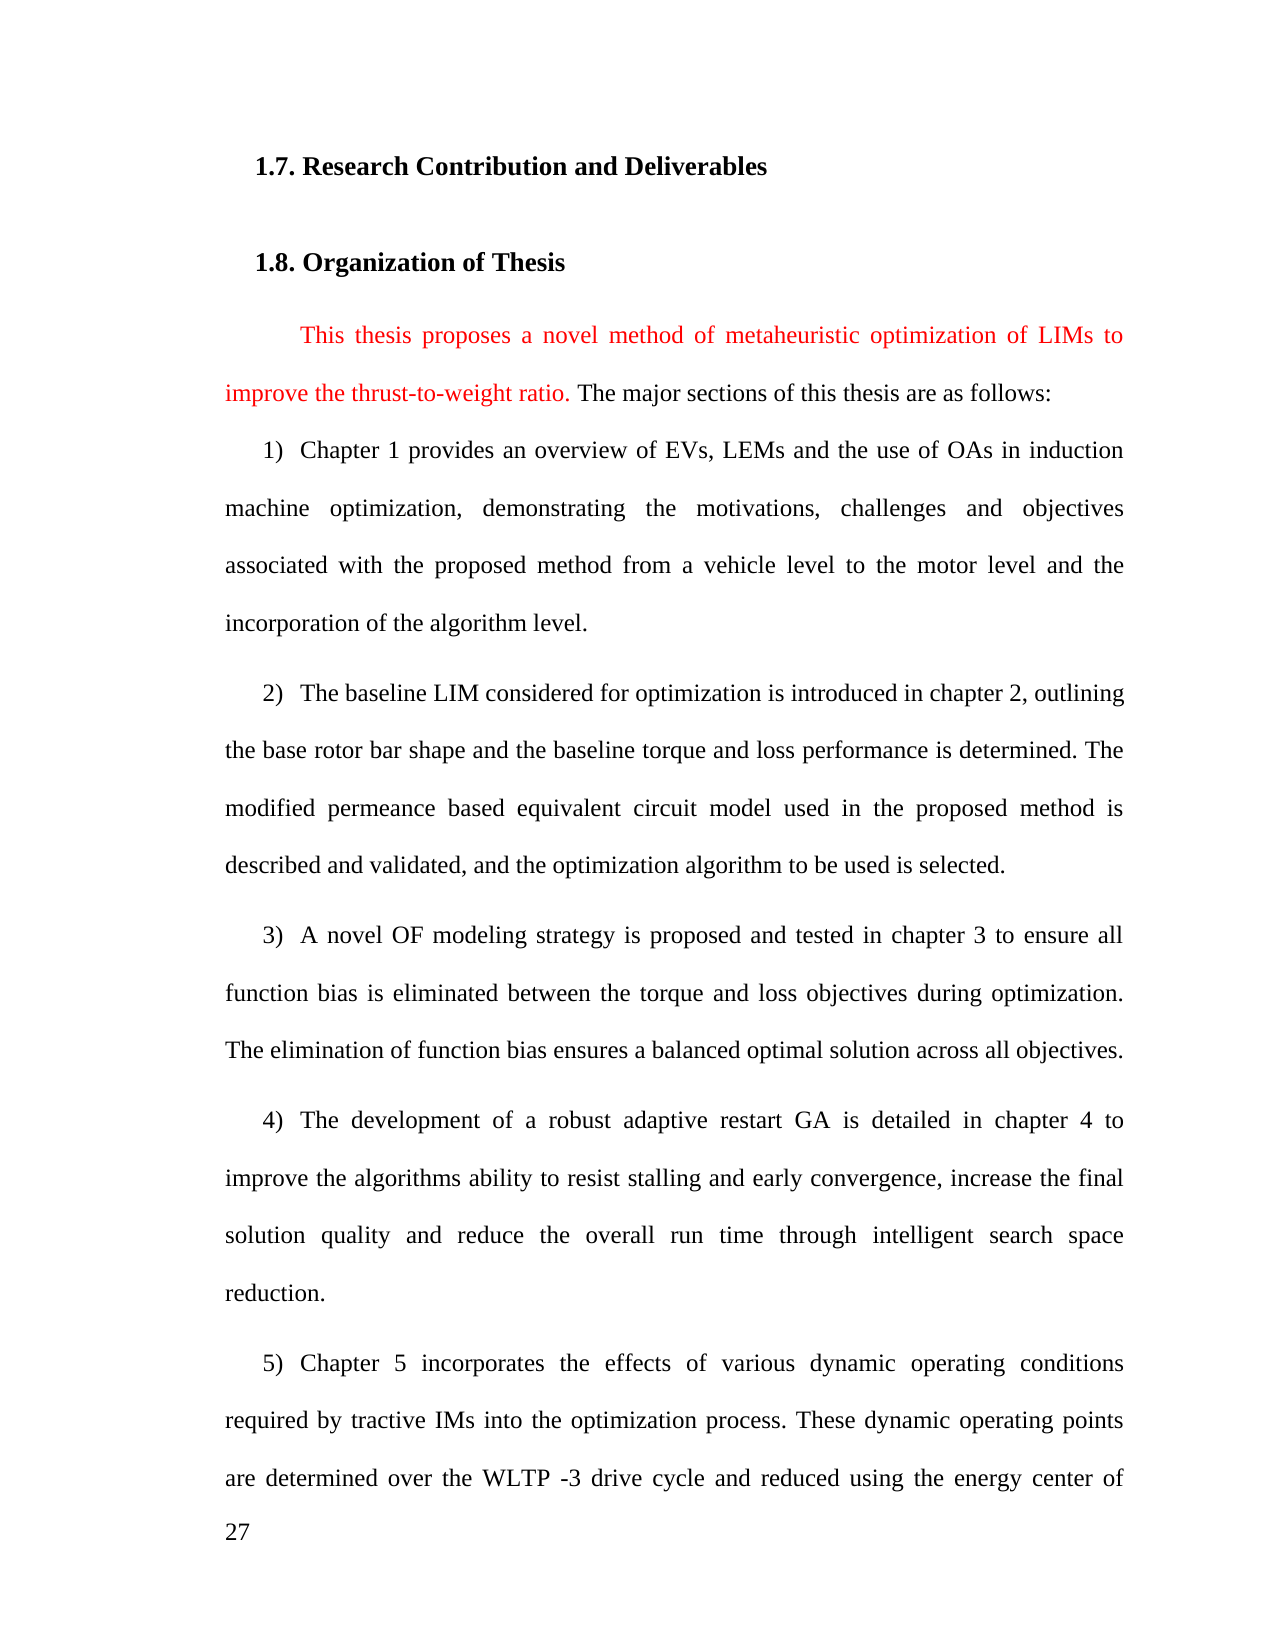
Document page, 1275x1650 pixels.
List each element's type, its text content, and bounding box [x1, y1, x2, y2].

list The baseline LIM considered for optimization is introduced in chapter 2, outlining the base rotor bar shape and the baseline torque and loss performance is determined. The modified permeance based equivalent circuit model used in the proposed method is described and validated, and the optimization algorithm to be used is selected. [225, 678, 1125, 879]
text This thesis proposes a novel method of metaheuristic optimization of LIMs to improve the thrust-to-weight ratio. The major sections of this thesis are as follows: [225, 320, 1125, 407]
list A novel OF modeling strategy is proposed and tested in chapter 3 to ensure all function bias is eliminated between the torque and loss objectives during optimization. The elimination of function bias ensures a balanced optimal solution across all objectives. [225, 920, 1125, 1064]
list Chapter 1 provides an overview of EVs, LEMs and the use of OAs in induction machine optimization, demonstrating the motivations, challenges and objectives associated with the proposed method from a vehicle level to the motor level and the incorporation of the algorithm level. [225, 435, 1125, 637]
list The development of a robust adaptive restart GA is detailed in chapter 4 to improve the algorithms ability to resist stalling and early convergence, increase the final solution quality and reduce the overall run time through intelligent search space reduction. [225, 1105, 1125, 1307]
subtitle Organization of Thesis [225, 246, 1125, 277]
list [225, 1348, 1125, 1492]
subtitle Research Contribution and Deliverables [225, 150, 1125, 181]
